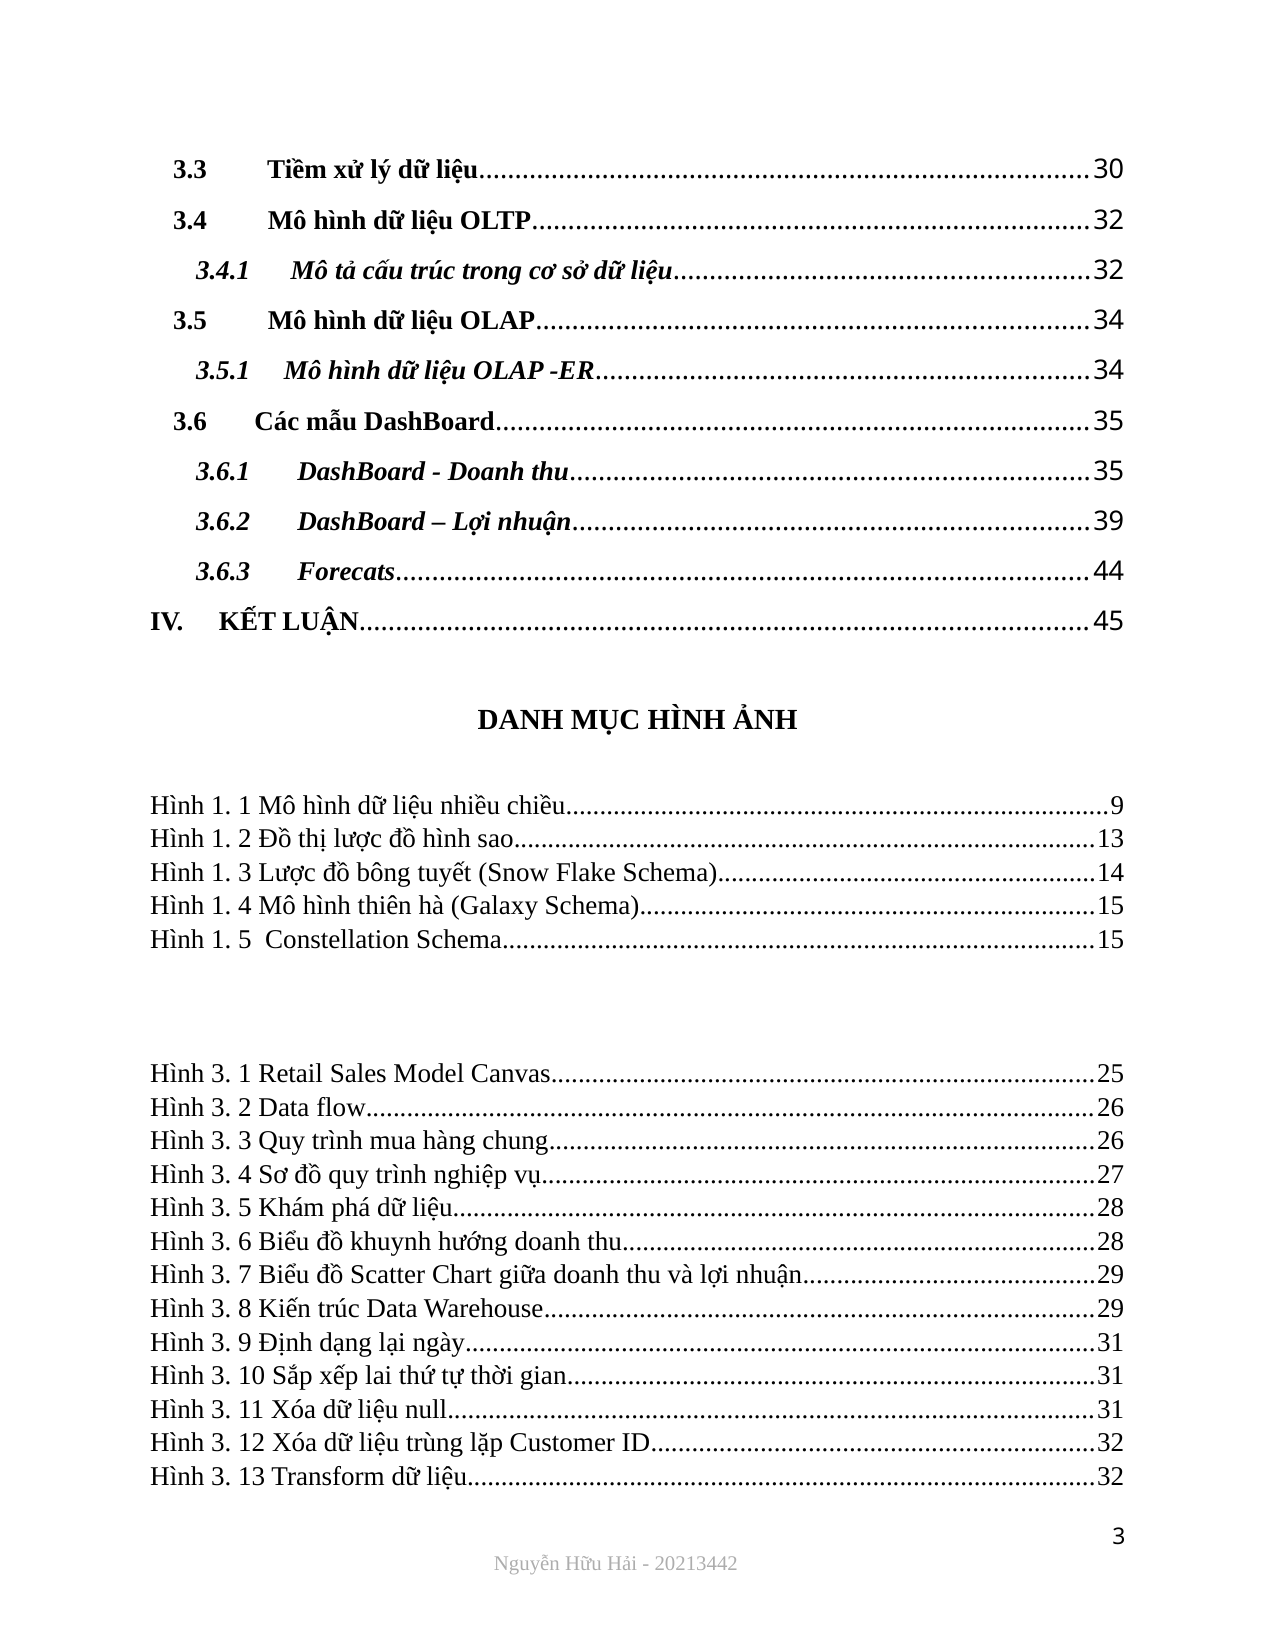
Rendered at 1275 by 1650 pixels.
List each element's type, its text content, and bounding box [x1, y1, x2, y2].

text Hình 1. 4 Mô hình thiên hà (Galaxy Schema) 15 [150, 889, 1125, 921]
text Hình 3. 11 Xóa dữ liệu null 31 [150, 1393, 1125, 1424]
text Hình 3. 4 Sơ đồ quy trình nghiệp vụ 27 [150, 1158, 1125, 1189]
text Hình 3. 10 Sắp xếp lai thứ tự thời gian 31 [150, 1359, 1125, 1390]
text Hình 3. 1 Retail Sales Model Canvas 25 [150, 1057, 1125, 1088]
text Hình 1. 5 Constellation Schema 15 [150, 923, 1125, 954]
text Hình 3. 13 Transform dữ liệu 32 [150, 1460, 1125, 1491]
text Hình 3. 8 Kiến trúc Data Warehouse 29 [150, 1292, 1125, 1323]
text Hình 3. 6 Biểu đồ khuynh hướng doanh thu 28 [150, 1225, 1125, 1256]
text DANH MỤC HÌNH ẢNH [150, 702, 1125, 736]
text Hình 1. 2 Đồ thị lược đồ hình sao 13 [150, 822, 1125, 853]
text Hình 3. 12 Xóa dữ liệu trùng lặp Customer ID 32 [150, 1426, 1125, 1457]
text Hình 3. 3 Quy trình mua hàng chung 26 [150, 1124, 1125, 1156]
text Hình 1. 3 Lược đồ bông tuyết (Snow Flake Schema) 14 [150, 856, 1125, 887]
text Hình 3. 9 Định dạng lại ngày 31 [150, 1326, 1125, 1357]
text Hình 3. 7 Biểu đồ Scatter Chart giữa doanh thu và lợi nhuận 29 [150, 1259, 1125, 1290]
text Hình 3. 2 Data flow 26 [150, 1091, 1125, 1122]
text Hình 3. 5 Khám phá dữ liệu 28 [150, 1192, 1125, 1223]
text Hình 1. 1 Mô hình dữ liệu nhiều chiều 9 [150, 789, 1125, 820]
